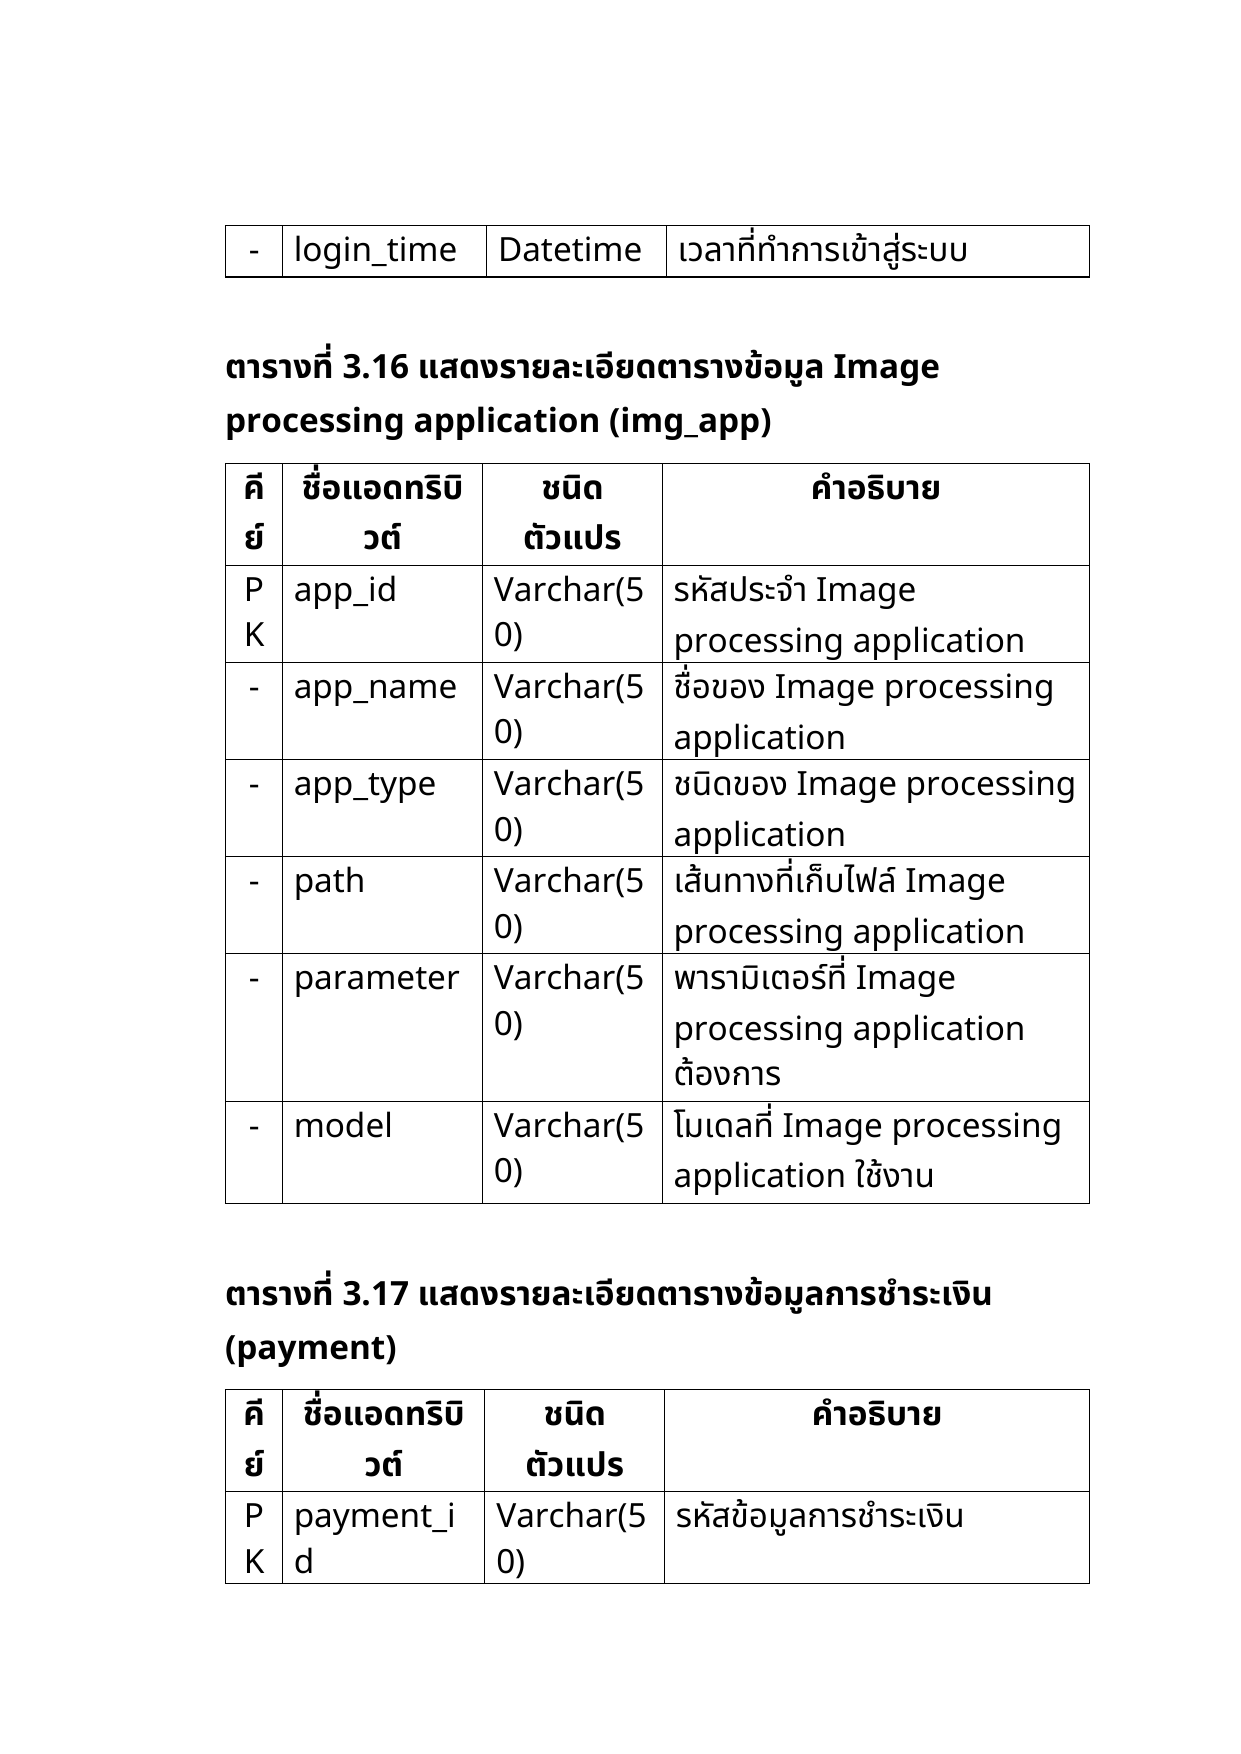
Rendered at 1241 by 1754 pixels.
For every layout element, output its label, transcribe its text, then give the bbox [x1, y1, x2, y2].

table_header คีย์ [226, 1390, 282, 1491]
table_cell Varchar(50) [483, 954, 662, 1101]
table_cell รหัสข้อมูลการชำระเงิน [665, 1492, 1089, 1583]
table_cell ชื่อของ Image processing application [663, 663, 1089, 759]
table_header คำอธิบาย [665, 1390, 1089, 1491]
table_cell - [226, 857, 282, 953]
table_cell ชนิดของ Image processing application [663, 760, 1089, 856]
table_cell parameter [283, 954, 482, 1101]
table_cell app_name [283, 663, 482, 759]
table_cell model [283, 1102, 482, 1203]
table_cell Varchar(50) [483, 566, 662, 662]
table_cell payment_id [283, 1492, 484, 1583]
table_header ชนิดตัวแปร [483, 464, 662, 565]
table_header ชื่อแอดทริบิวต์ [283, 464, 482, 565]
table_header ชื่อแอดทริบิวต์ [283, 1390, 484, 1491]
table_cell พารามิเตอร์ที่ Image processing application ต้องการ [663, 954, 1089, 1101]
text ตารางที่ 3.17 แสดงรายละเอียดตารางข้อมูลการชำระเงิน (payment) [225, 1269, 1090, 1369]
table_cell login_time [283, 226, 486, 276]
table_cell Varchar(50) [483, 663, 662, 759]
table_cell - [226, 226, 282, 276]
table_header คีย์ [226, 464, 282, 565]
table_cell Datetime [487, 226, 666, 276]
table_cell app_id [283, 566, 482, 662]
table_cell Varchar(50) [483, 760, 662, 856]
table_cell - [226, 954, 282, 1101]
table_cell Varchar(50) [483, 1102, 662, 1203]
table_cell - [226, 1102, 282, 1203]
table_cell เวลาที่ทำการเข้าสู่ระบบ [667, 226, 1089, 276]
table_cell app_type [283, 760, 482, 856]
table_cell รหัสประจำ Image processing application [663, 566, 1089, 662]
table_cell เส้นทางที่เก็บไฟล์ Image processing application [663, 857, 1089, 953]
table_cell Varchar(50) [483, 857, 662, 953]
text ตารางที่ 3.16 แสดงรายละเอียดตารางข้อมูล Image processing application (img_app) [225, 343, 1090, 443]
table_header คำอธิบาย [663, 464, 1089, 565]
table_cell โมเดลที่ Image processing application ใช้งาน [663, 1102, 1089, 1203]
table_cell - [226, 663, 282, 759]
table_header ชนิดตัวแปร [485, 1390, 664, 1491]
table_cell Varchar(50) [485, 1492, 664, 1583]
table_cell PK [226, 566, 282, 662]
table_cell - [226, 760, 282, 856]
table_cell path [283, 857, 482, 953]
table_cell PK [226, 1492, 282, 1583]
